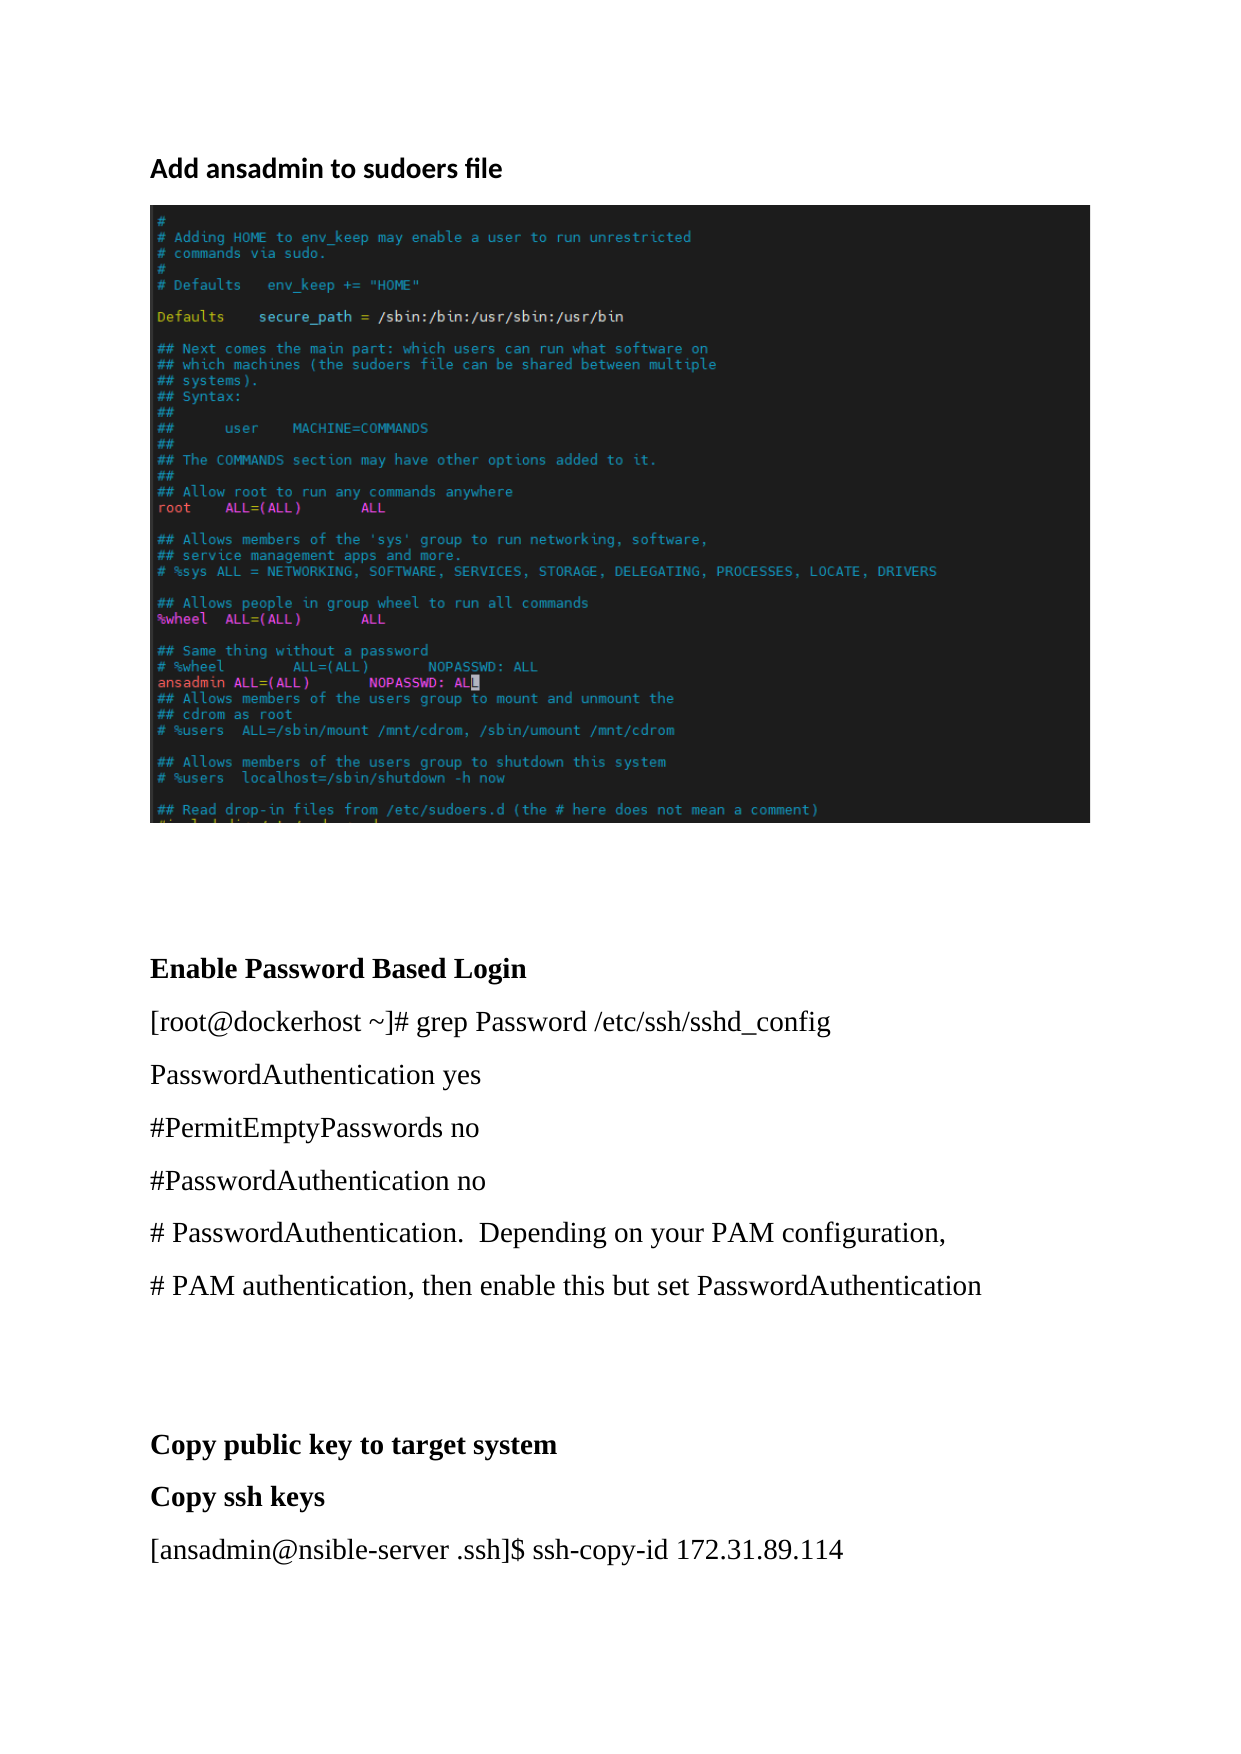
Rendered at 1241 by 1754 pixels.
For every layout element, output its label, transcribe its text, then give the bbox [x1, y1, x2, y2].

text # PasswordAuthentication. Depending on your PAM configuration, [150, 1216, 1090, 1249]
text Copy public key to target system [150, 1427, 1090, 1460]
text #PermitEmptyPasswords no [150, 1110, 1090, 1143]
text PasswordAuthentication yes [150, 1057, 1090, 1091]
text Copy ssh keys [150, 1479, 1090, 1513]
text [ansadmin@nsible-server .ssh]$ ssh-copy-id 172.31.89.114 [150, 1532, 1090, 1566]
text Enable Password Based Login [150, 951, 1090, 985]
text Add ansadmin to sudoers file [150, 150, 1090, 186]
text # PAM authentication, then enable this but set PasswordAuthentication [150, 1268, 1090, 1302]
text [root@dockerhost ~]# grep Password /etc/ssh/sshd_config [150, 1004, 1090, 1038]
picture [150, 205, 1091, 823]
text #PasswordAuthentication no [150, 1163, 1090, 1196]
